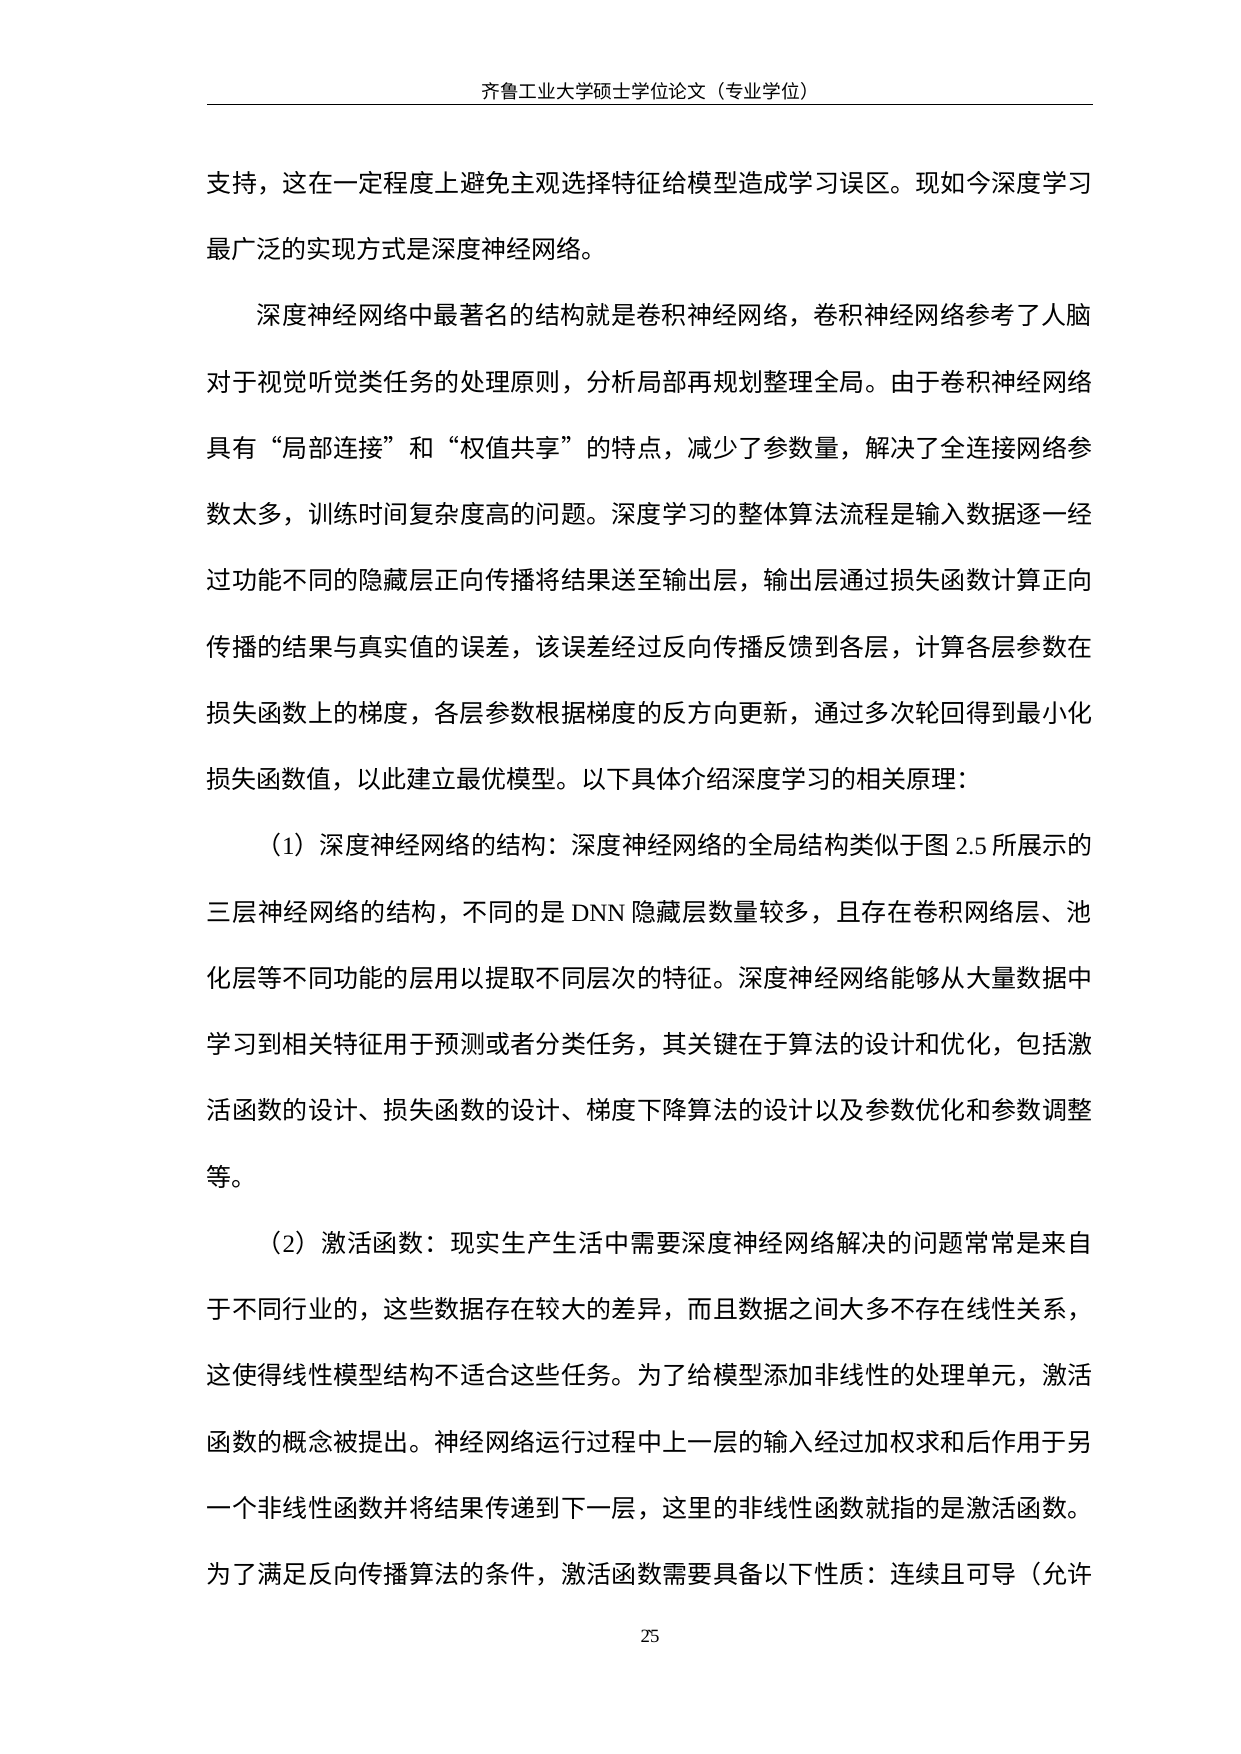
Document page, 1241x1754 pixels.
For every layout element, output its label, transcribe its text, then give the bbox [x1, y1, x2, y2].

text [207, 148, 1093, 281]
text （1）深度神经网络的结构：深度神经网络的全局结构类似于图2.5所展示的三层神经网络的结构，不同的是DNN隐藏层数量较多，且存在卷积网络层、池化层等不同功能的层用以提取不同层次的特征。深度神经网络能够从大量数据中学习到相关特征用于预测或者分类任务，其关键在于算法的设计和优化，包括激活函数的设计、损失函数的设计、梯度下降算法的设计以及参数优化和参数调整等。 [207, 811, 1093, 1208]
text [207, 1208, 1093, 1606]
text 深度神经网络中最著名的结构就是卷积神经网络，卷积神经网络参考了人脑对于视觉听觉类任务的处理原则，分析局部再规划整理全局。由于卷积神经网络具有“局部连接”和“权值共享”的特点，减少了参数量，解决了全连接网络参数太多，训练时间复杂度高的问题。深度学习的整体算法流程是输入数据逐一经过功能不同的隐藏层正向传播将结果送至输出层，输出层通过损失函数计算正向传播的结果与真实值的误差，该误差经过反向传播反馈到各层，计算各层参数在损失函数上的梯度，各层参数根据梯度的反方向更新，通过多次轮回得到最小化损失函数值，以此建立最优模型。以下具体介绍深度学习的相关原理： [207, 281, 1093, 811]
